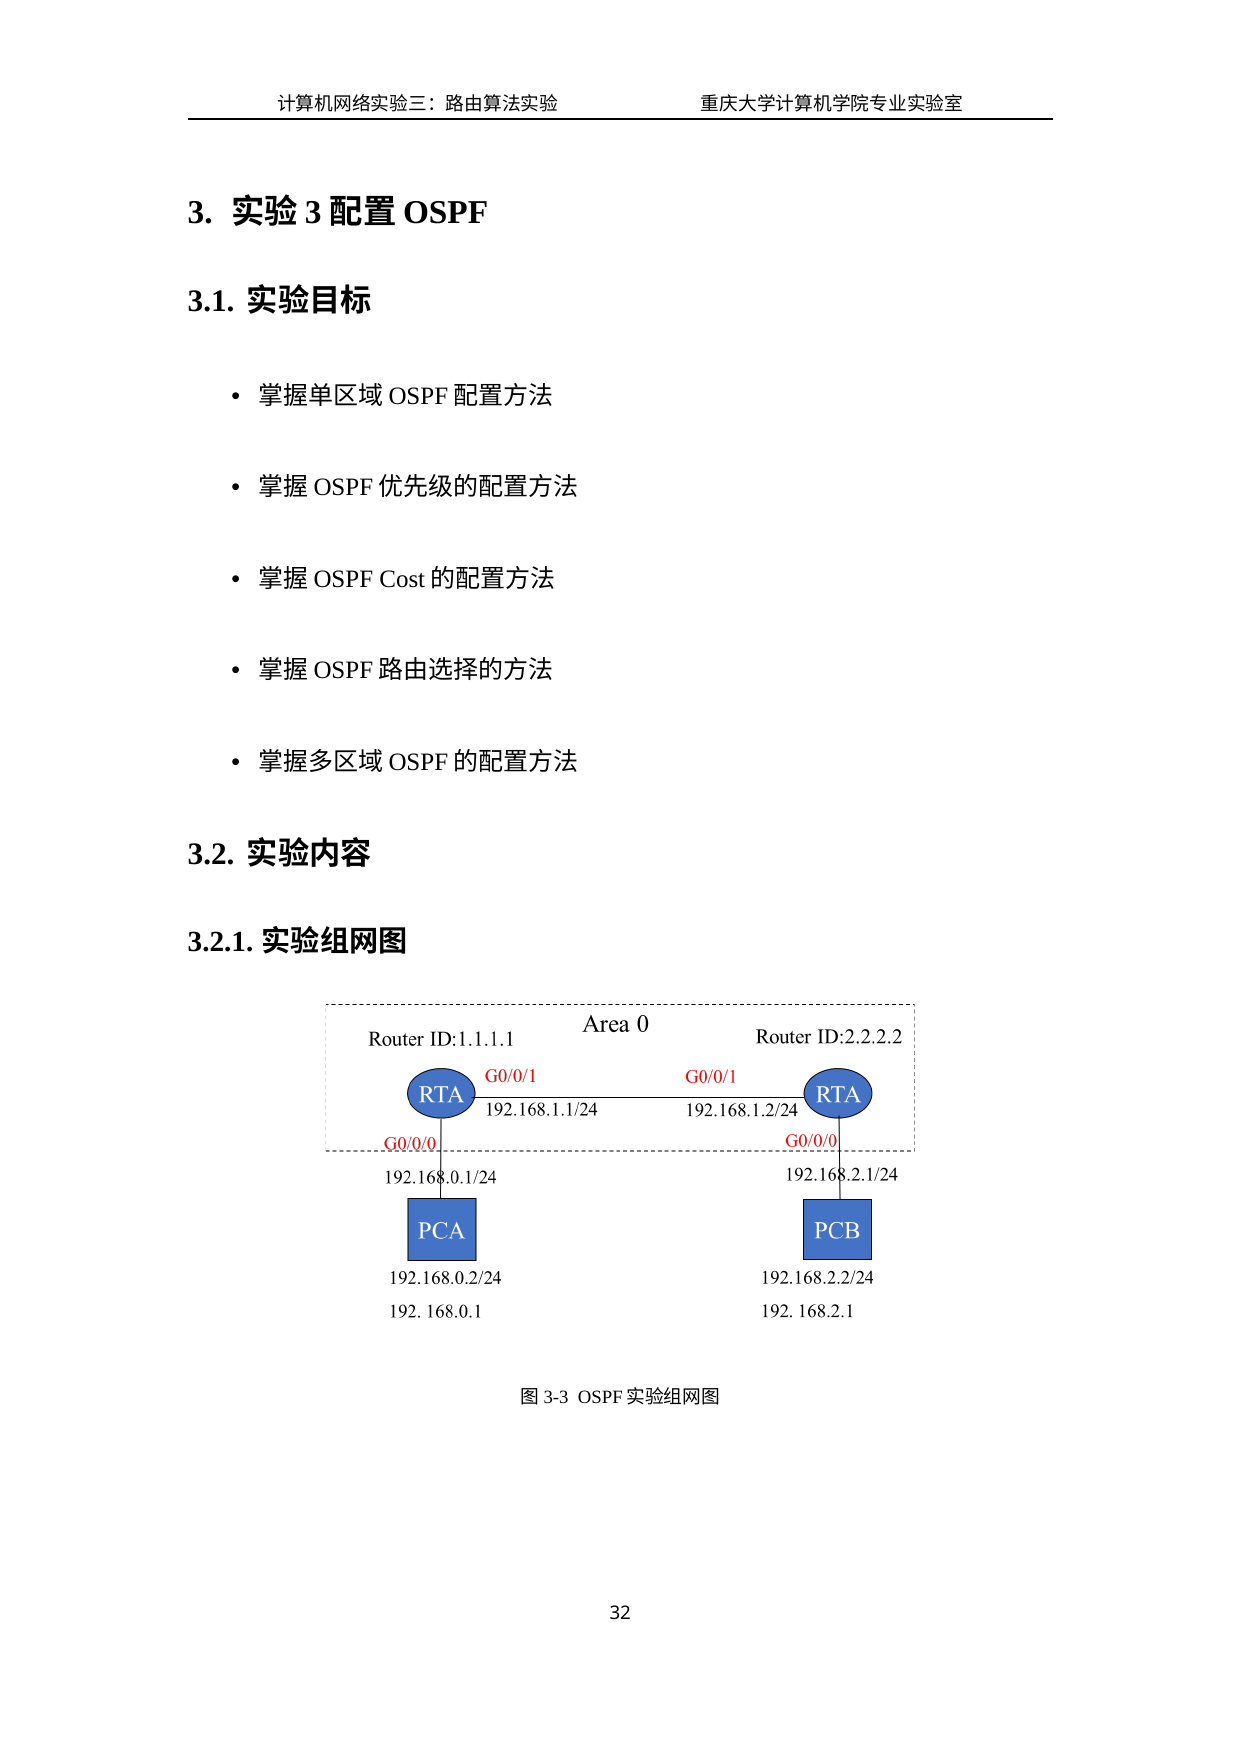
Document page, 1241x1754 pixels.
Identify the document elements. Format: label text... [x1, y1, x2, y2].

list 掌握多区域OSPF的配置方法 [231, 727, 1053, 792]
subtitle 实验目标 [187, 265, 1053, 330]
subtitle 实验内容 [187, 818, 1053, 883]
list 掌握单区域OSPF配置方法 [231, 361, 1053, 426]
subtitle 实验3 配置OSPF [187, 176, 1053, 241]
list 掌握OSPF Cost的配置方法 [231, 544, 1053, 609]
subtitle 实验组网图 [187, 906, 1053, 971]
list 掌握OSPF路由选择的方法 [231, 635, 1053, 700]
list 掌握OSPF优先级的配置方法 [231, 452, 1053, 517]
picture [325, 1000, 915, 1333]
